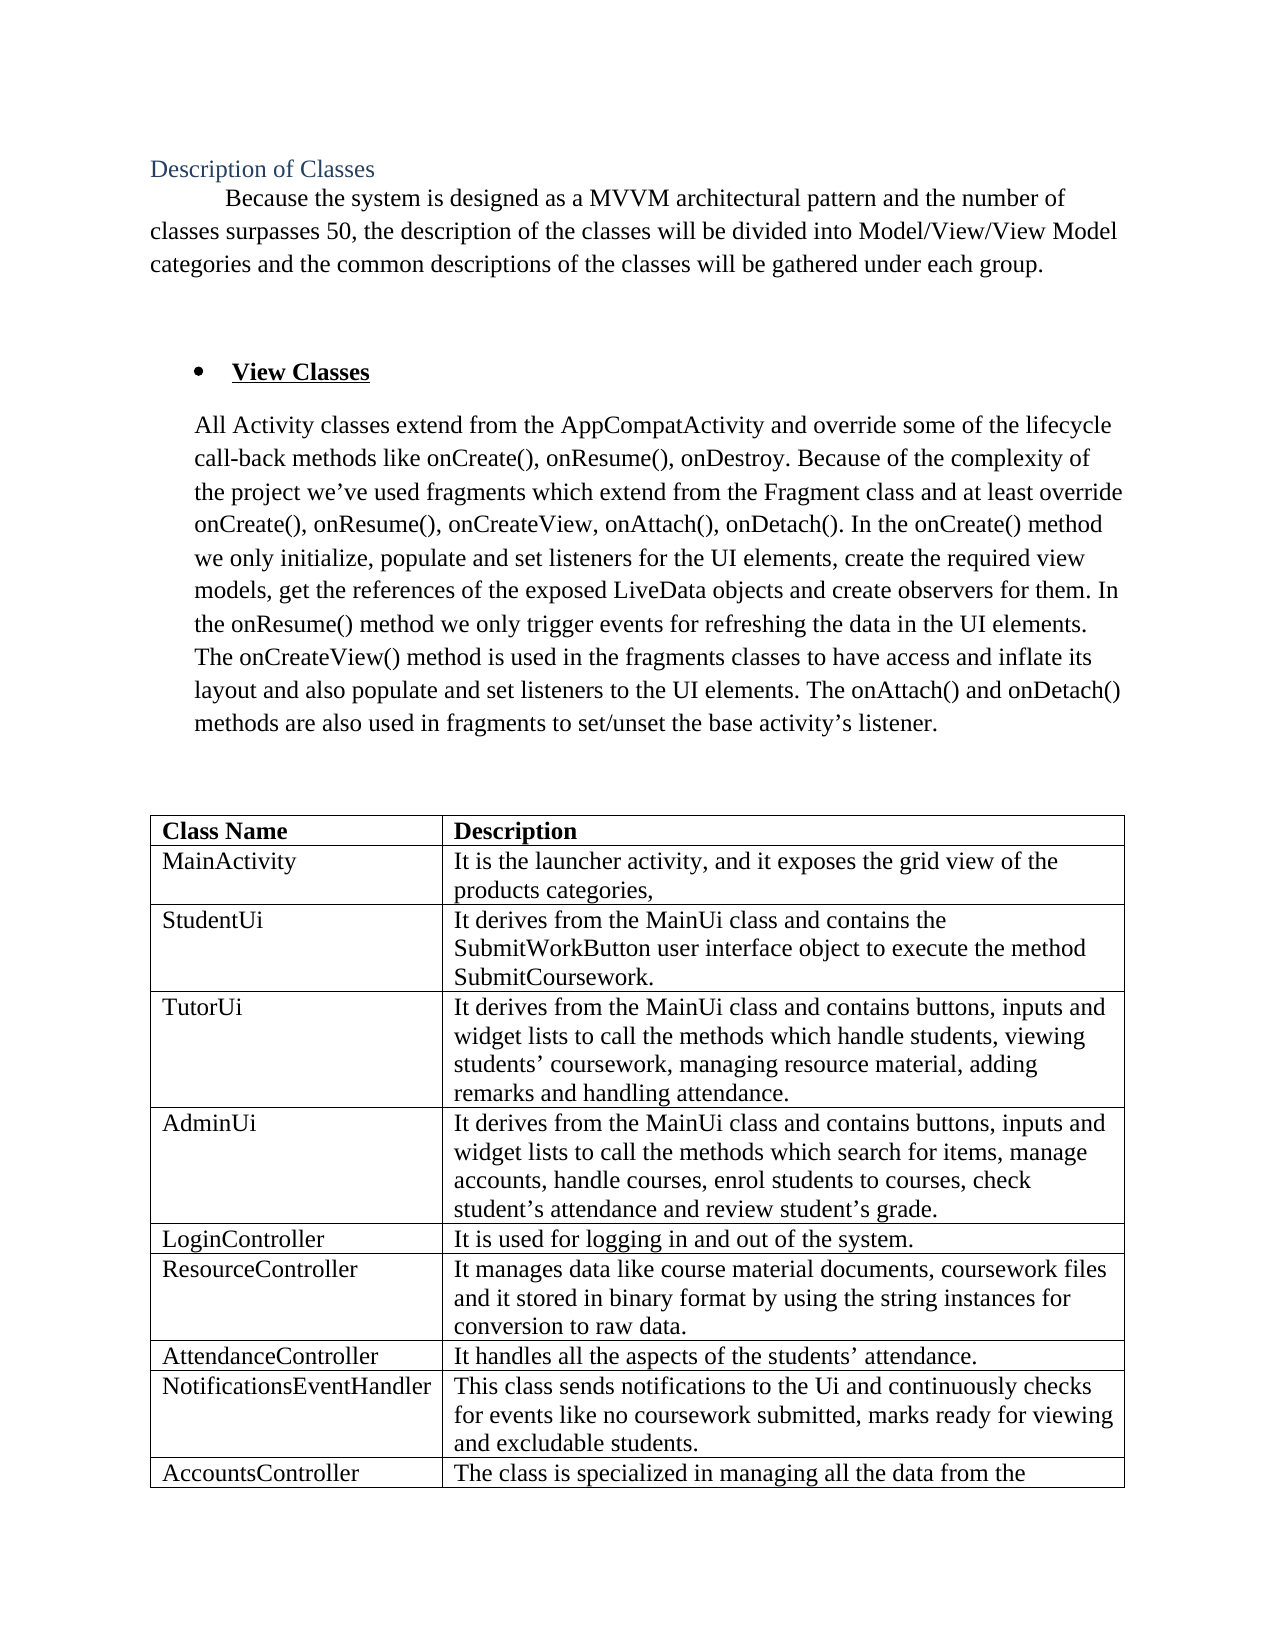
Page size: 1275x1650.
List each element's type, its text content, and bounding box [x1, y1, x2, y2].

table_cell LoginController [151, 1224, 442, 1253]
table_cell StudentUi [151, 905, 442, 991]
table_cell MainActivity [151, 846, 442, 904]
text All Activity classes extend from the AppCompatActivity and override some of the lifecycle call-back methods like onCreate(), onResume(), onDestroy. Because of the complexity of the project we’ve used fragments which extend from the Fragment class and at least override onCreate(), onResume(), onCreateView, onAttach(), onDetach(). In the onCreate() method we only initialize, populate and set listeners for the UI elements, create the required view models, get the references of the exposed LiveData objects and create observers for them. In the onResume() method we only trigger events for refreshing the data in the UI elements. The onCreateView() method is used in the fragments classes to have access and inflate its layout and also populate and set listeners to the UI elements. The onAttach() and onDetach() methods are also used in fragments to set/unset the base activity’s listener. [194, 411, 1125, 736]
table_cell It is used for logging in and out of the system. [443, 1224, 1124, 1253]
table_cell ResourceController [151, 1254, 442, 1340]
table_cell It is the launcher activity, and it exposes the grid view of the products categories, [443, 846, 1124, 904]
table_cell TutorUi [151, 992, 442, 1107]
table_cell AccountsController [151, 1458, 442, 1487]
table_cell It derives from the MainUi class and contains buttons, inputs and widget lists to call the methods which handle students, viewing students’ coursework, managing resource material, adding remarks and handling attendance. [443, 992, 1124, 1107]
table_cell AdminUi [151, 1108, 442, 1223]
table_cell It derives from the MainUi class and contains buttons, inputs and widget lists to call the methods which search for items, manage accounts, handle courses, enrol students to courses, check student’s attendance and review student’s grade. [443, 1108, 1124, 1223]
table_cell It handles all the aspects of the students’ attendance. [443, 1341, 1124, 1370]
text Because the system is designed as a MVVM architectural pattern and the number of classes surpasses 50, the description of the classes will be divided into Model/View/View Model categories and the common descriptions of the classes will be gathered under each group. [150, 183, 1125, 278]
table_cell This class sends notifications to the Ui and continuously checks for events like no coursework submitted, marks ready for viewing and excludable students. [443, 1371, 1124, 1457]
table_cell It derives from the MainUi class and contains the SubmitWorkButton user interface object to execute the method SubmitCoursework. [443, 905, 1124, 991]
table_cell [443, 1458, 1124, 1487]
subtitle Description of Classes [150, 154, 1125, 183]
table_cell It manages data like course material documents, coursework files and it stored in binary format by using the string instances for conversion to raw data. [443, 1254, 1124, 1340]
table_cell AttendanceController [151, 1341, 442, 1370]
table_header Class Name [151, 816, 442, 845]
list View Classes [194, 357, 1125, 385]
table_cell NotificationsEventHandler [151, 1371, 442, 1457]
table_header Description [443, 816, 1124, 845]
